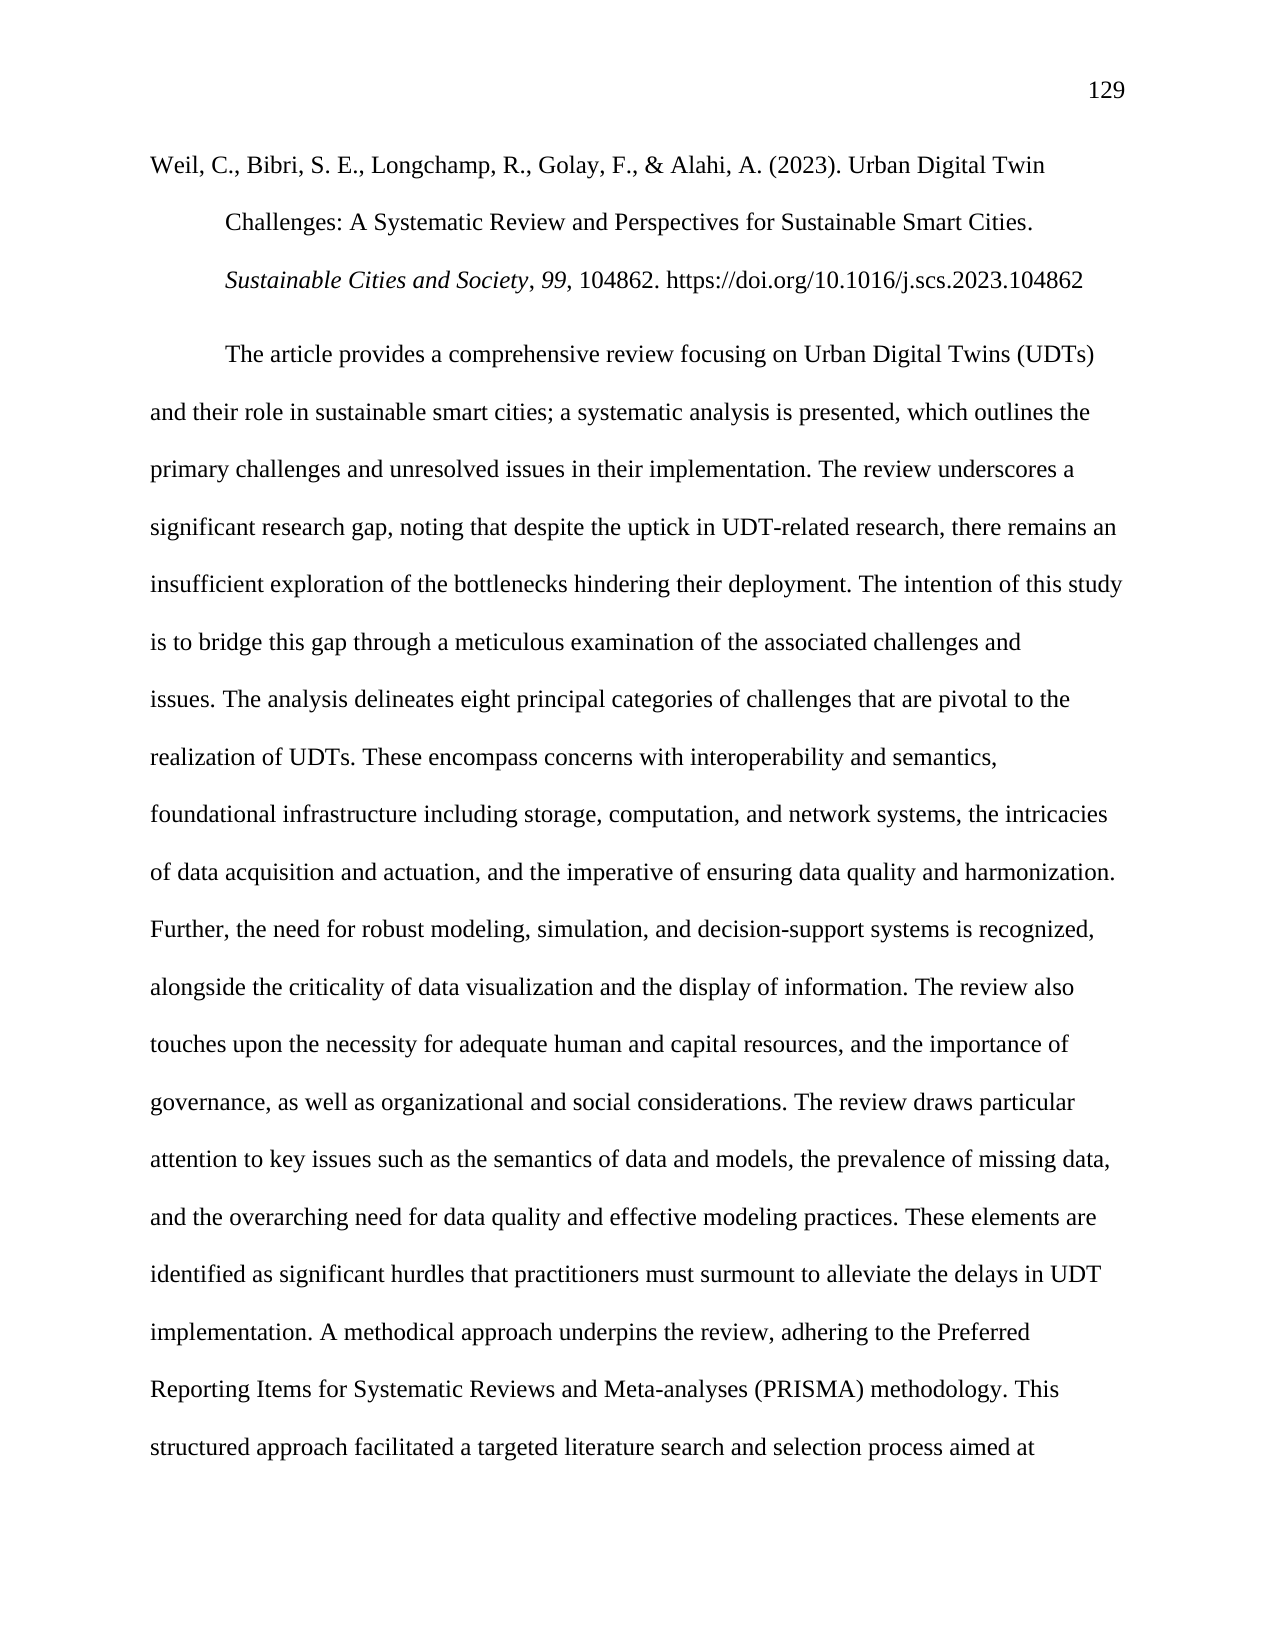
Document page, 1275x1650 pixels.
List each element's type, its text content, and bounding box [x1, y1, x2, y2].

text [150, 339, 1125, 1460]
text Weil, C., Bibri, S. E., Longchamp, R., Golay, F., & Alahi, A. (2023). Urban Digital Twin Challenges: A Systematic Review and Perspectives for Sustainable Smart Cities. Sustainable Cities and Society, 99, 104862. https://doi.org/10.1016/j.scs.2023.104862 [150, 150, 1125, 294]
